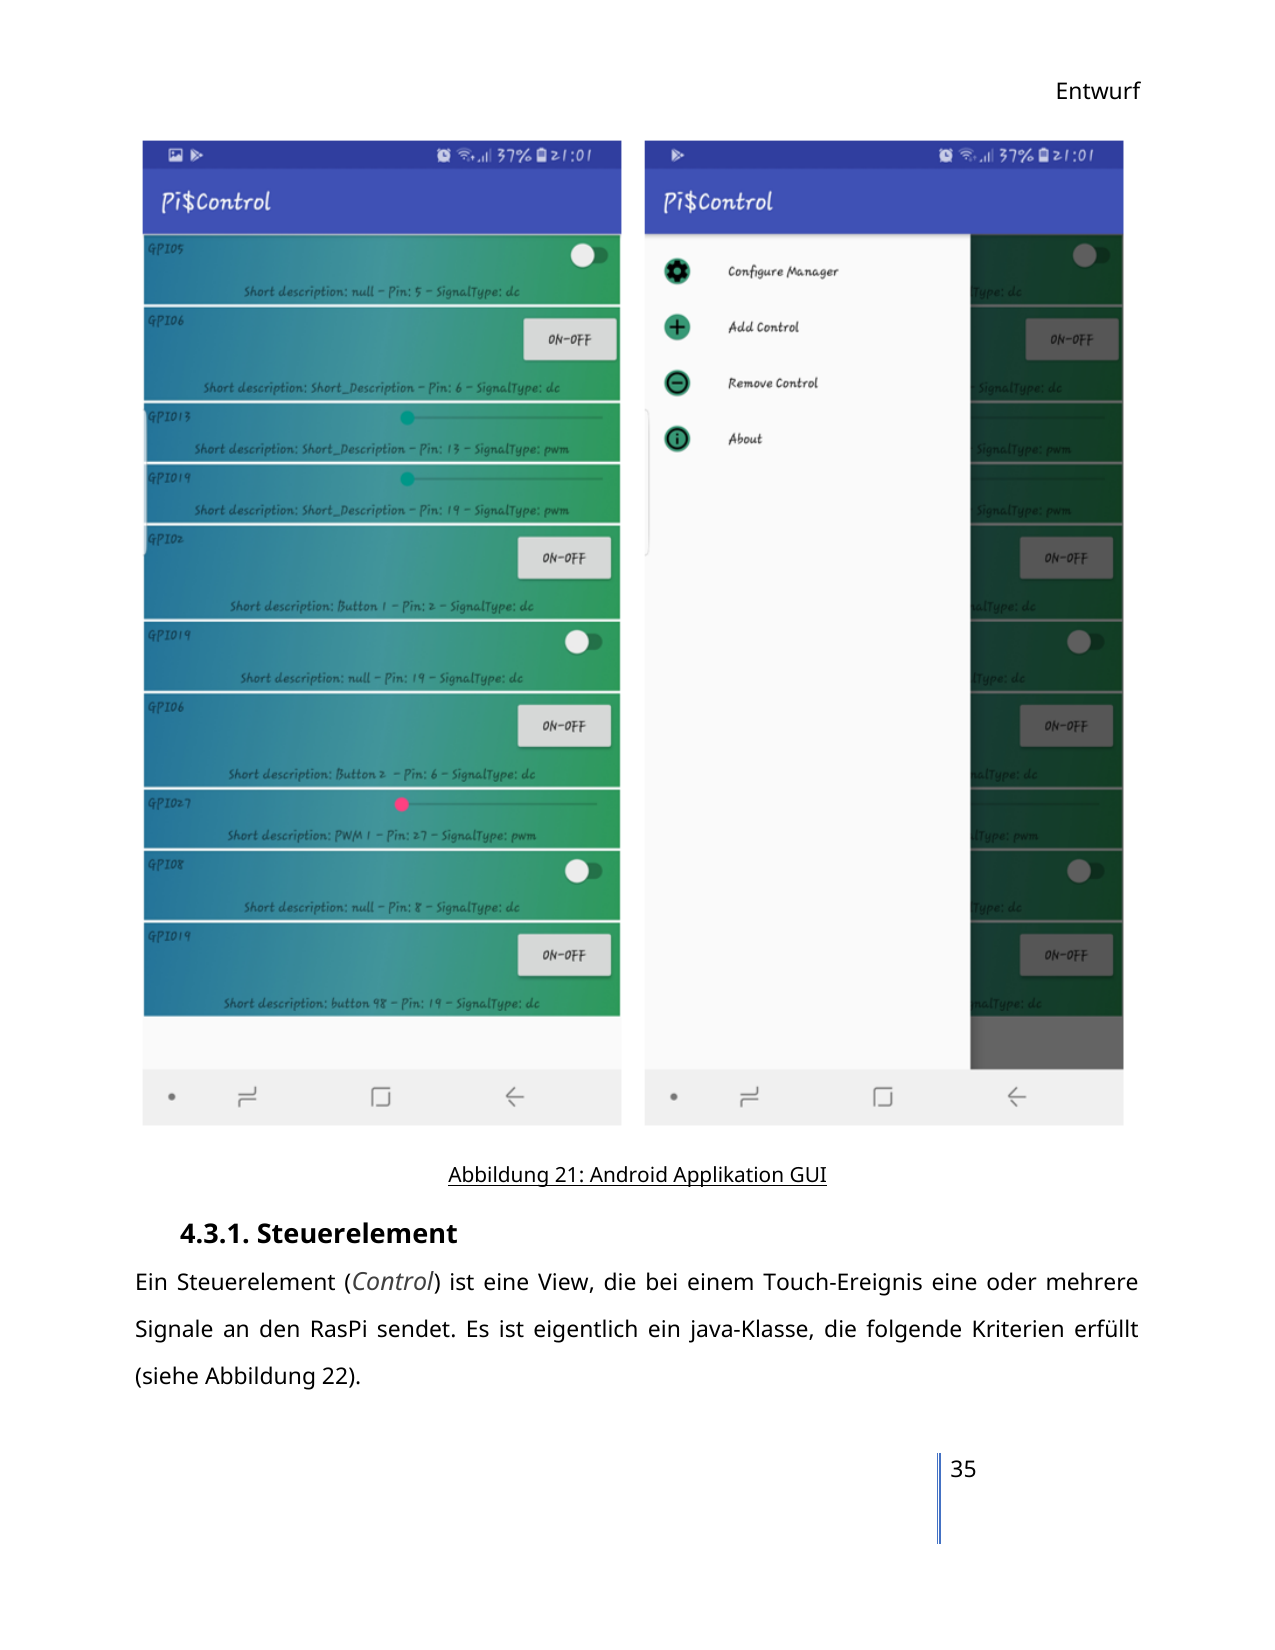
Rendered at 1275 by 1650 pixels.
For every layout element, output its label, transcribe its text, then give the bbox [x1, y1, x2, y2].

text Ein Steuerelement (Control) ist eine View, die bei einem Touch-Ereignis eine oder mehrere Signale an den RasPi sendet. Es ist eigentlich ein java-Klasse, die folgende Kriterien erfüllt (siehe Abbildung 22). [135, 1263, 1140, 1391]
subtitle Steuerelement [180, 1214, 1140, 1251]
picture [134, 135, 1131, 1129]
